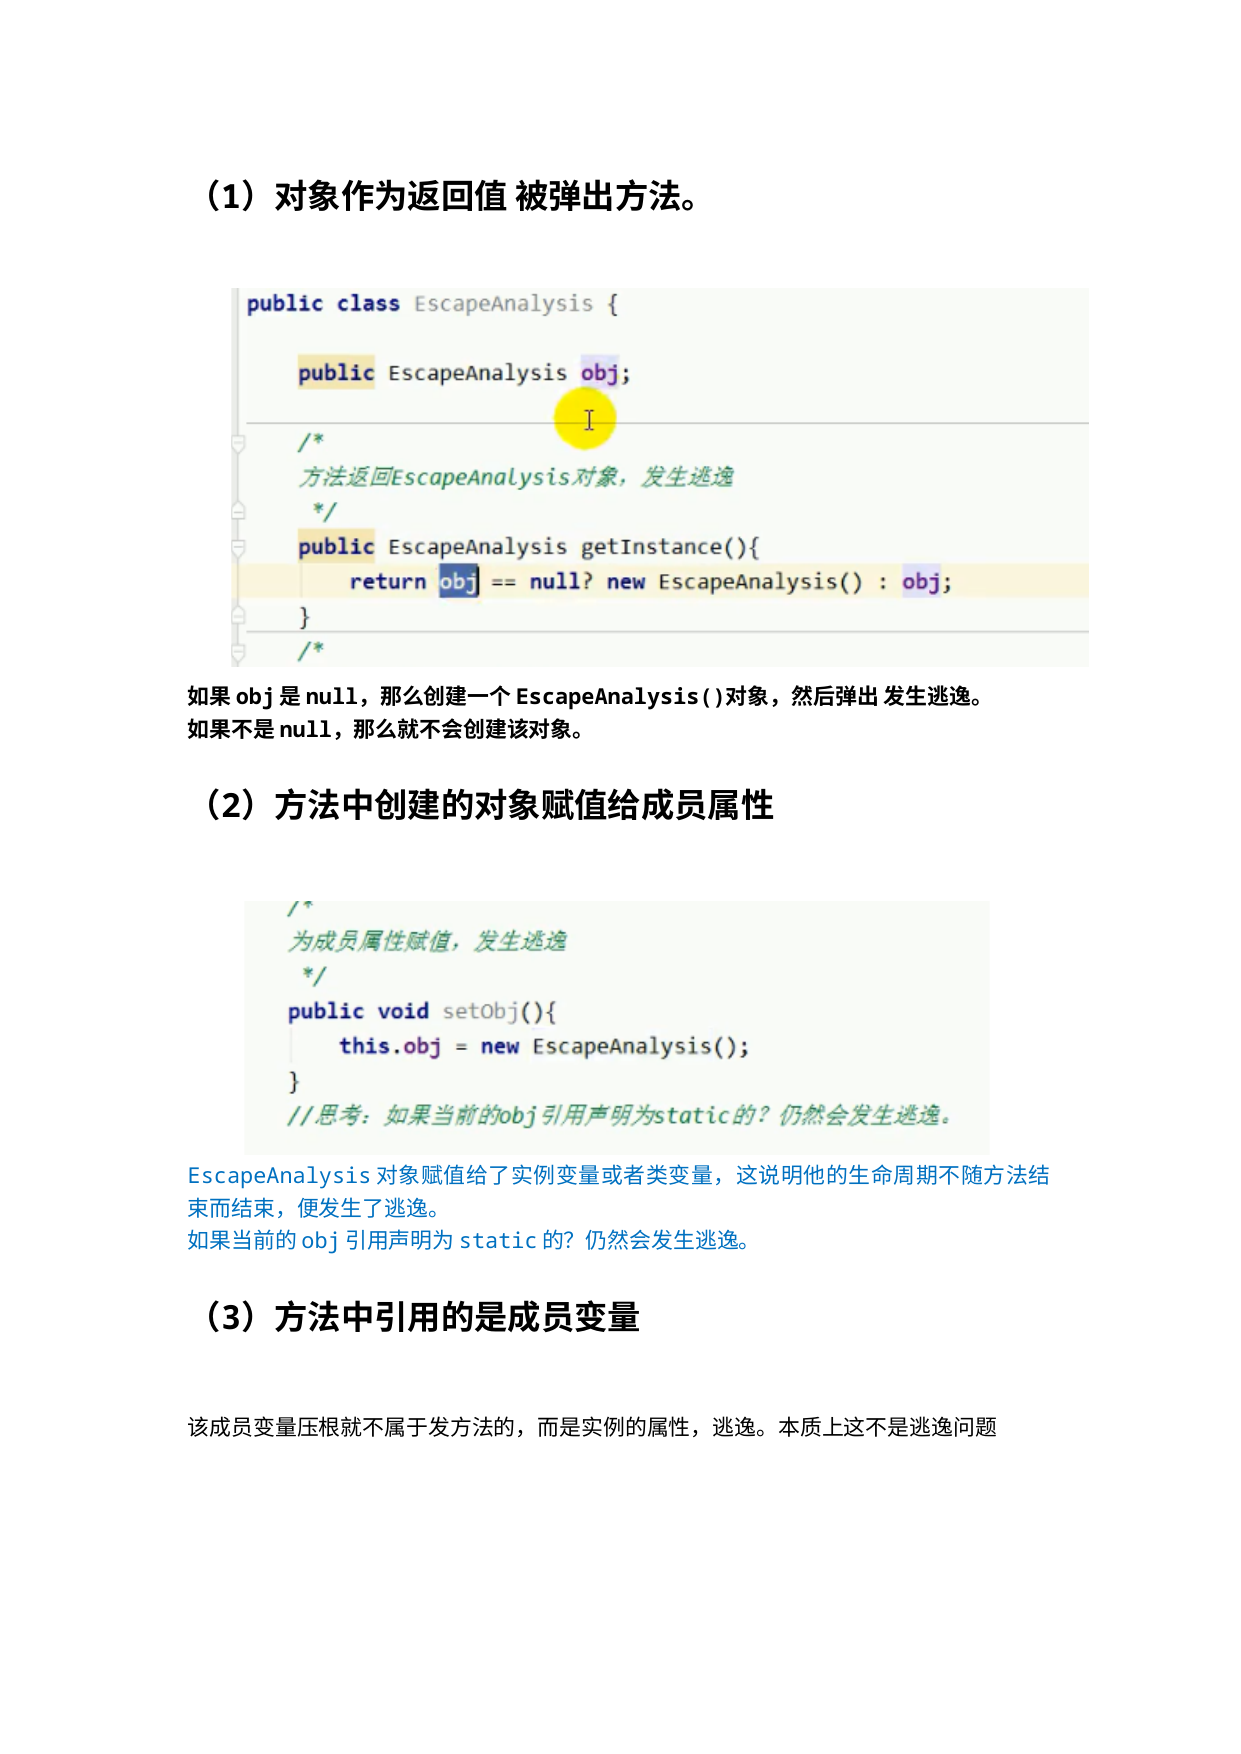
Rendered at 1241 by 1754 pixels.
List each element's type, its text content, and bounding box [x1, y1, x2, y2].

subtitle （2）方法中创建的对象赋值给成员属性 [187, 771, 1053, 836]
subtitle （3）方法中引用的是成员变量 [187, 1282, 1053, 1347]
picture [244, 901, 990, 1155]
text EscapeAnalysis对象赋值给了实例变量或者类变量，这说明他的生命周期不随方法结束而结束，便发生了逃逸。 [187, 1158, 1053, 1223]
text 如果obj是null，那么创建一个EscapeAnalysis()对象，然后弹出 发生逃逸。 [187, 679, 1053, 711]
subtitle （1）对象作为返回值 被弹出方法。 [187, 162, 1053, 227]
picture [231, 288, 1089, 667]
text 如果不是null，那么就不会创建该对象。 [187, 711, 1053, 744]
list 该成员变量压根就不属于发方法的，而是实例的属性，逃逸。本质上这不是逃逸问题 [187, 1409, 1053, 1442]
text 如果当前的obj引用声明为static的？仍然会发生逃逸。 [187, 1223, 1053, 1255]
